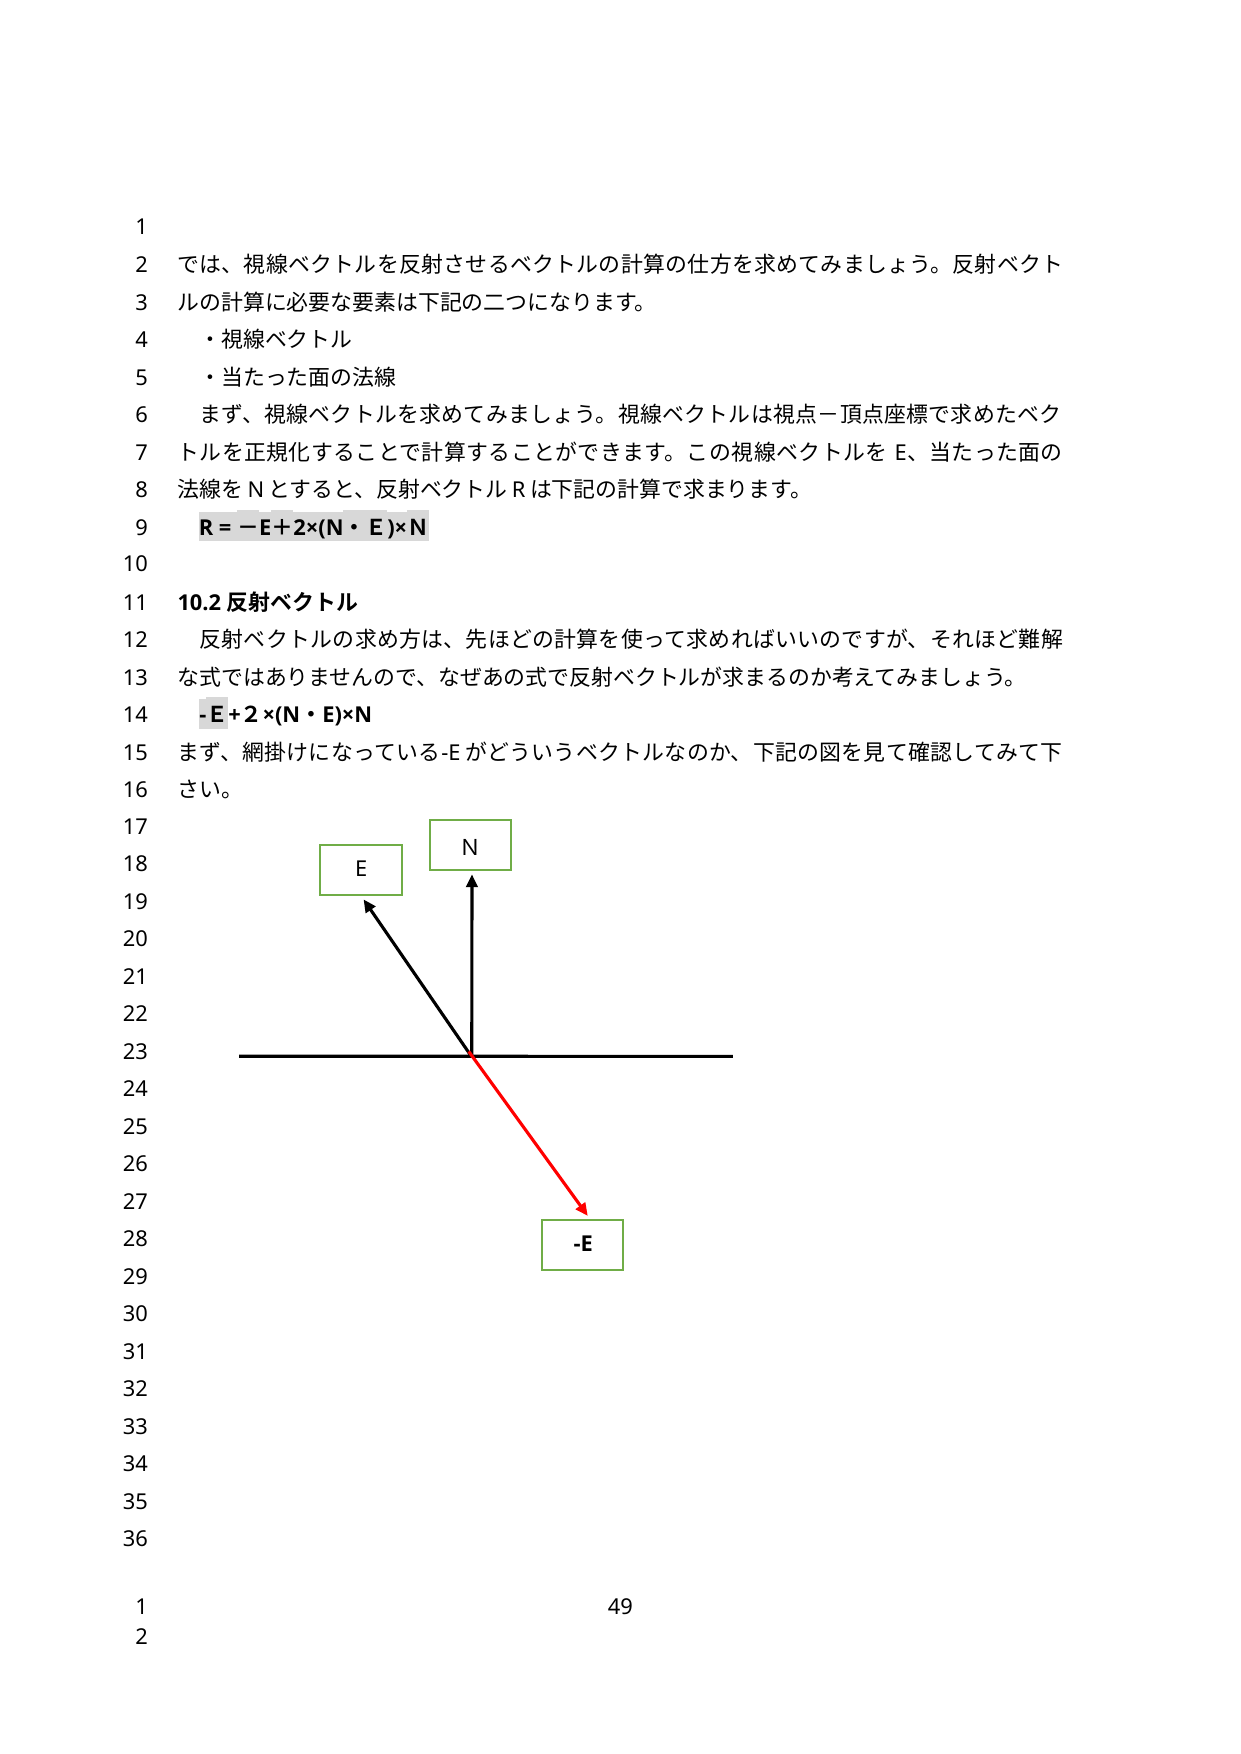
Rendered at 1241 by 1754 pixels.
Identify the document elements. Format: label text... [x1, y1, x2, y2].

text では、視線ベクトルを反射させるベクトルの計算の仕方を求めてみましょう。反射ベクトルの計算に必要な要素は下記の二つになります。 [177, 244, 1063, 319]
text ・当たった面の法線 [177, 357, 1063, 394]
text R = －E＋2×(N・Ｅ)×Ｎ [177, 507, 1063, 544]
text 反射ベクトルの求め方は、先ほどの計算を使って求めればいいのですが、それほど難解な式ではありませんので、なぜあの式で反射ベクトルが求まるのか考えてみましょう。 [177, 619, 1063, 694]
text -Ｅ+２×(N・E)×N [177, 694, 1063, 732]
text まず、網掛けになっている-Eがどういうベクトルなのか、下記の図を見て確認してみて下さい。 [177, 732, 1063, 807]
text 10.2 反射ベクトル [177, 582, 1063, 619]
text まず、視線ベクトルを求めてみましょう。視線ベクトルは視点－頂点座標で求めたベクトルを正規化することで計算することができます。この視線ベクトルをE、当たった面の法線をNとすると、反射ベクトルRは下記の計算で求まります。 [177, 394, 1063, 507]
text ・視線ベクトル [177, 319, 1063, 357]
